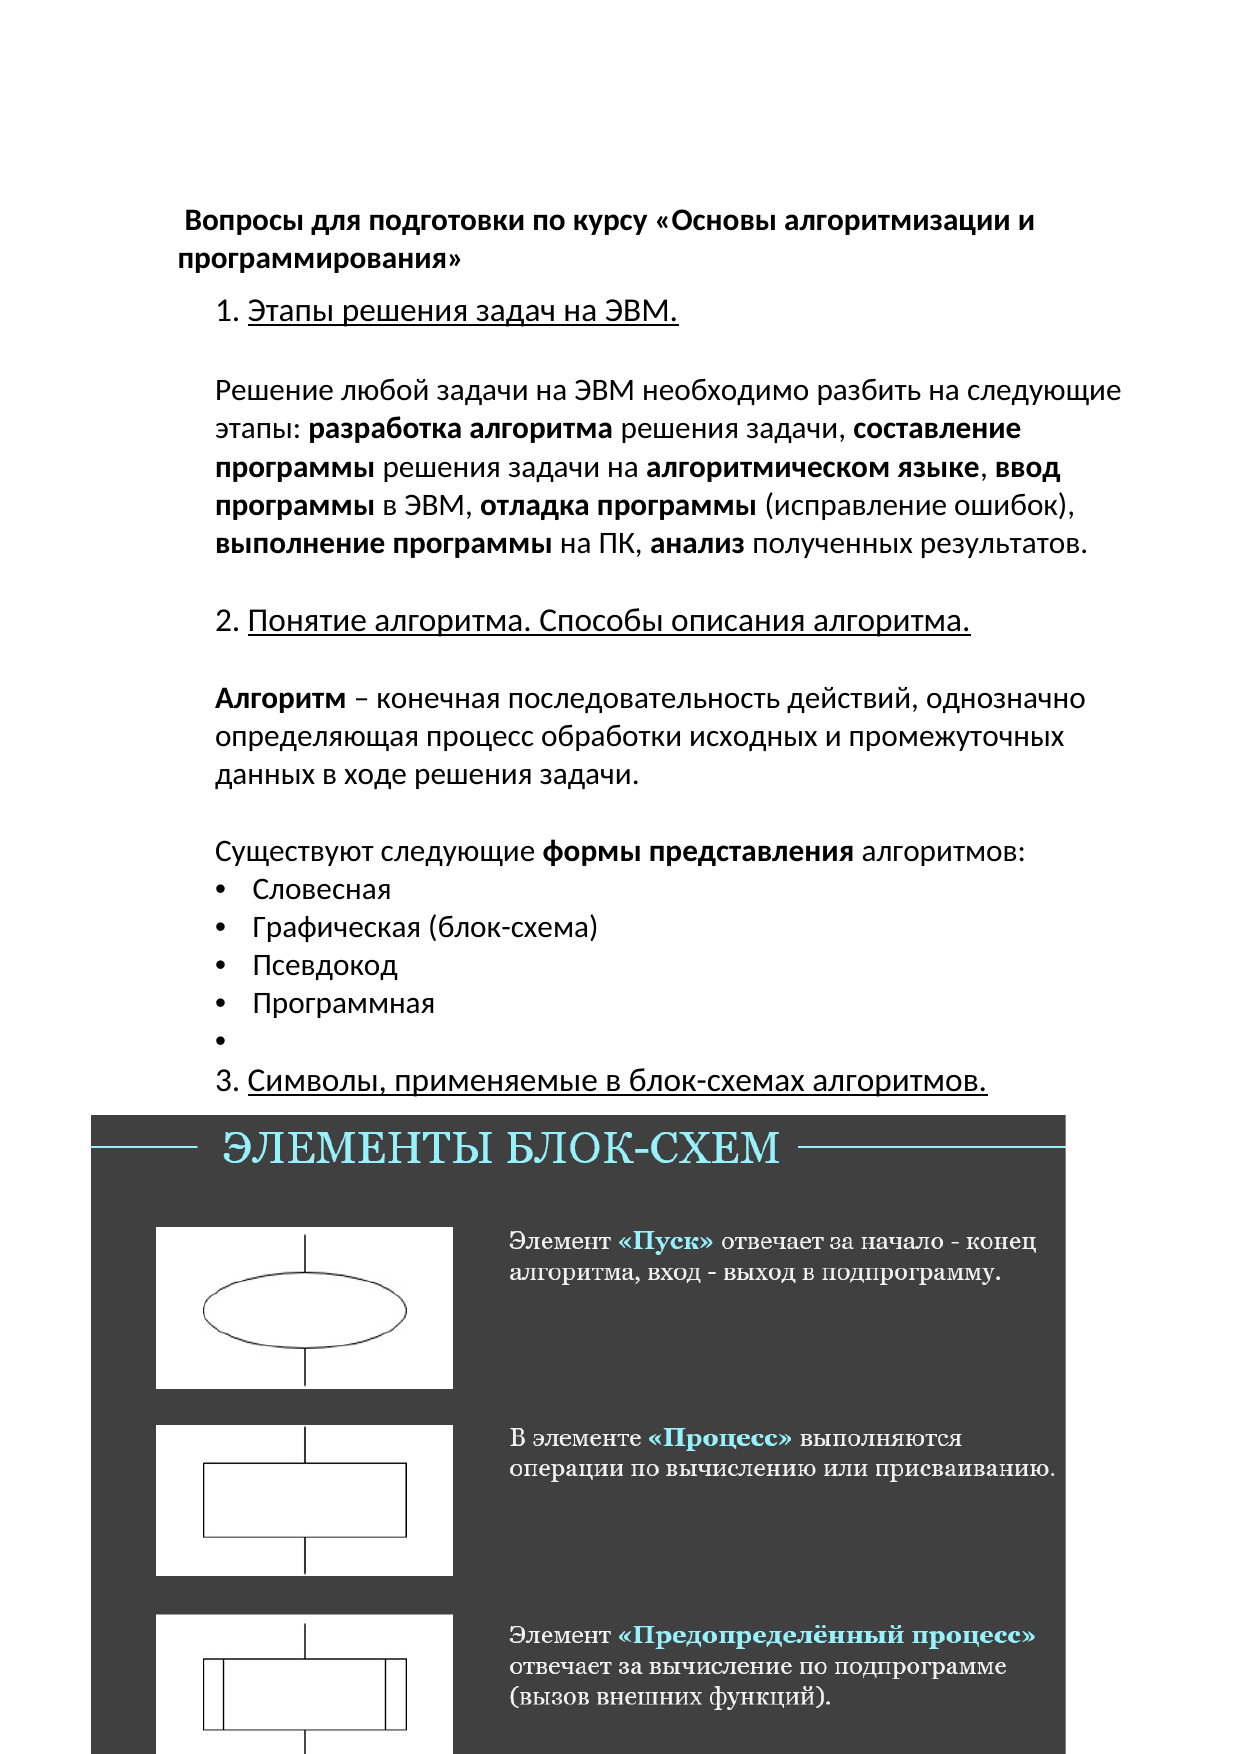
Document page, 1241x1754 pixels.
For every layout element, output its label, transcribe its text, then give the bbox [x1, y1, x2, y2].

text 1. Этапы решения задач на ЭВМ. [215, 289, 1152, 330]
text 2. Понятие алгоритма. Способы описания алгоритма. [215, 599, 1152, 640]
title Вопросы для подготовки по курсу «Основы алгоритмизации и программирования» [177, 200, 1152, 277]
list Псевдокод [215, 945, 1152, 983]
list Программная [215, 983, 1152, 1021]
text 3. Символы, применяемые в блок-схемах алгоритмов. [177, 1059, 1152, 1100]
list Словесная [215, 869, 1152, 907]
picture [91, 1115, 1066, 1754]
list Графическая (блок-схема) [215, 907, 1152, 945]
text Существуют следующие формы представления алгоритмов: [215, 831, 1152, 869]
text Алгоритм – конечная последовательность действий, однозначно определяющая процесс обработки исходных и промежуточных данных в ходе решения задачи. [215, 678, 1152, 792]
text Решение любой задачи на ЭВМ необходимо разбить на следующие этапы: разработка алгоритма решения задачи, составление программы решения задачи на алгоритмическом языке, ввод программы в ЭВМ, отладка программы (исправление ошибок), выполнение программы на ПК, анализ полученных результатов. [215, 371, 1152, 561]
